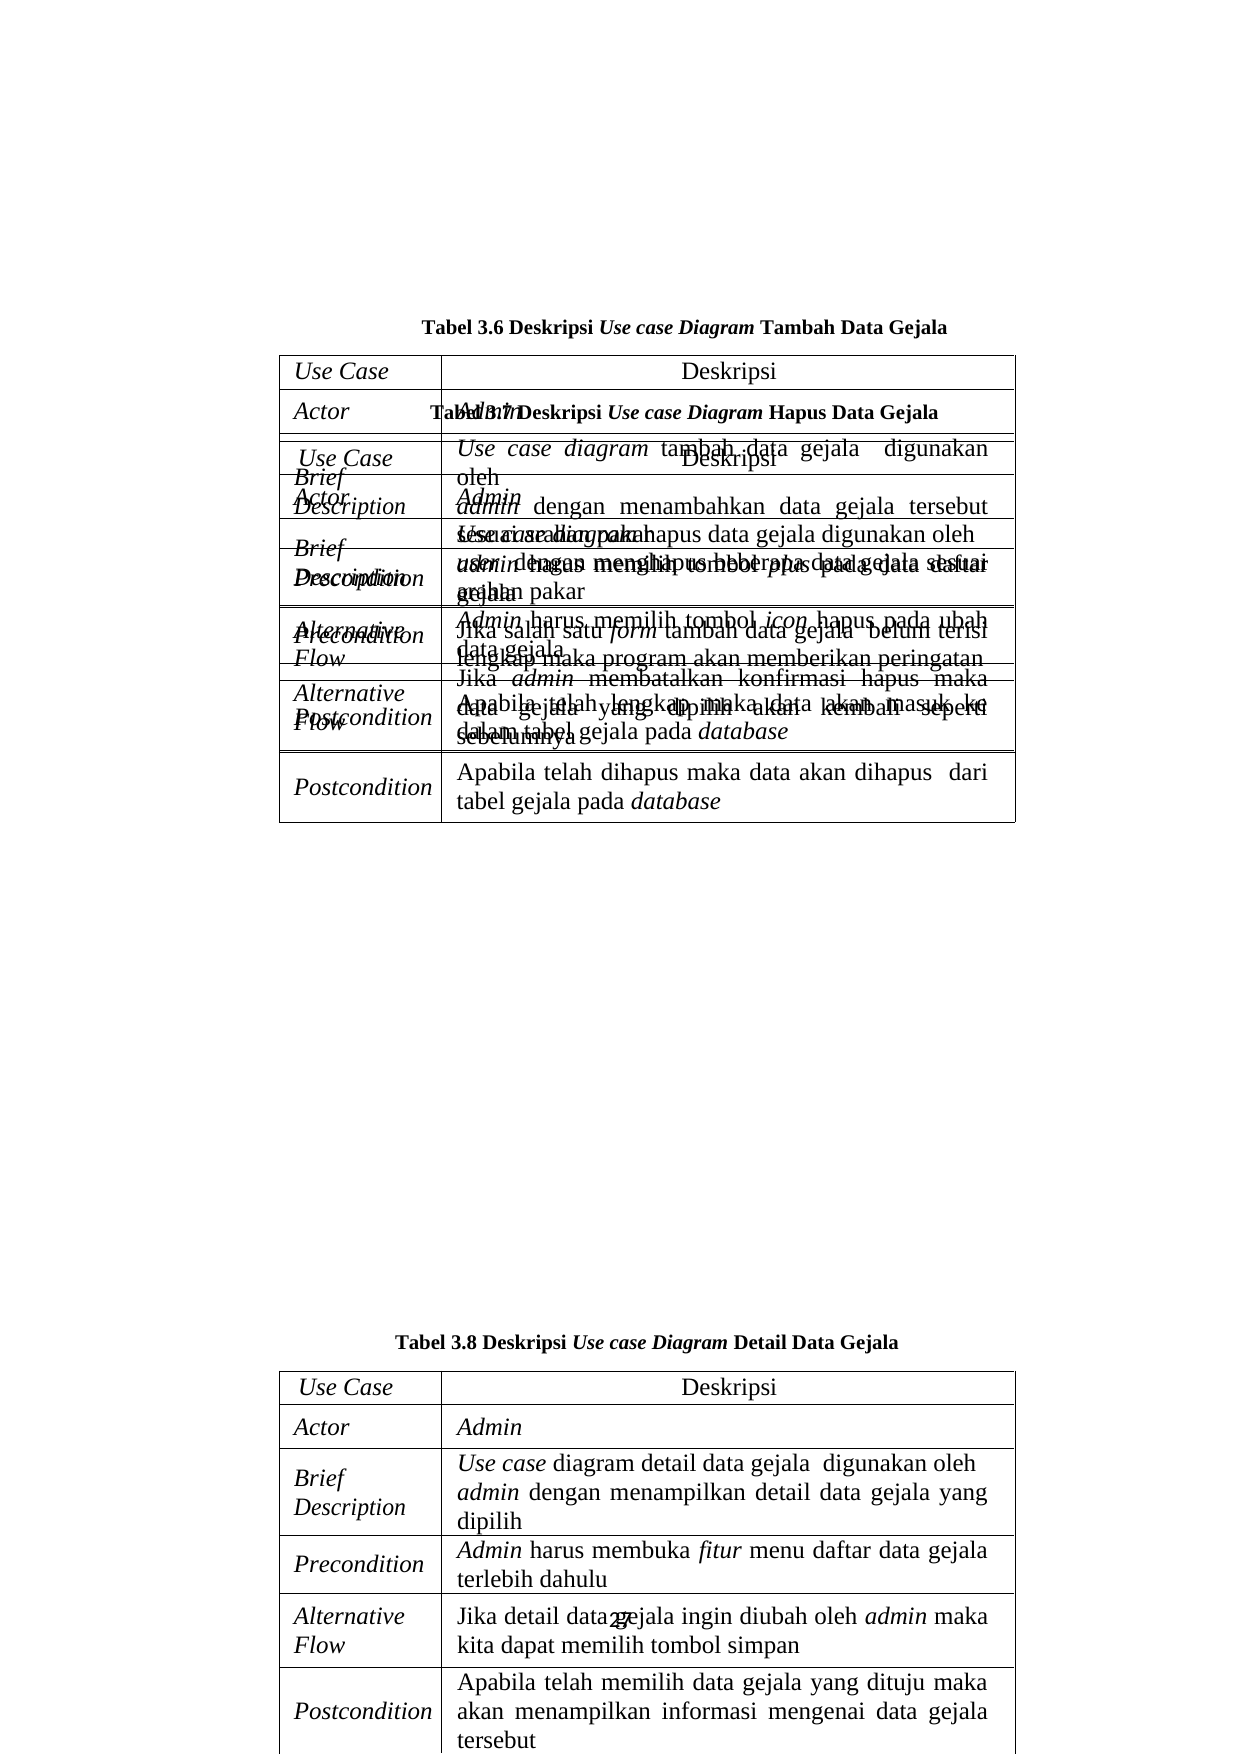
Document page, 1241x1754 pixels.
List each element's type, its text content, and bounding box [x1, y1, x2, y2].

table_cell Admin [442, 474, 1015, 518]
table_cell Actor [280, 1405, 441, 1448]
table_cell Admin [442, 1404, 1015, 1448]
table_cell Use Case [280, 442, 441, 474]
table_cell Postcondition [280, 751, 441, 822]
table_cell Jika admin membatalkan konfirmasi hapus maka data gejala yang dipilih akan kembali seperti sebelumnya [442, 663, 1015, 750]
table_cell Use case diagram hapus data gejala digunakan oleh user dengan menghapus beberapa data gejala sesuai arahan pakar [442, 518, 1015, 605]
table_cell Deskripsi [442, 355, 1015, 388]
table_cell Jika detail data gejala ingin diubah oleh admin maka kita dapat memilih tombol simpan [442, 1593, 1015, 1667]
table_cell Use Case [280, 1372, 441, 1403]
table_header Tabel 3.8 Deskripsi Use case Diagram Detail Data Gejala [279, 1330, 1015, 1371]
table_cell Deskripsi [442, 1371, 1015, 1403]
table_cell Brief Description [280, 519, 441, 605]
table_cell Apabila telah dihapus maka data akan dihapus dari tabel gejala pada database [442, 750, 1015, 822]
table_cell Precondition [280, 1536, 441, 1593]
table_cell Postcondition [280, 1668, 441, 1753]
table_cell Deskripsi [442, 441, 1015, 474]
table_cell Use case diagram detail data gejala digunakan oleh admin dengan menampilkan detail data gejala yang dipilih [442, 1448, 1015, 1535]
table_header Tabel 3.6 Deskripsi Use case Diagram Tambah Data Gejala [279, 315, 1015, 355]
table_cell Alternative Flow [280, 1594, 441, 1667]
table_header Tabel 3.7 Deskripsi Use case Diagram Hapus Data Gejala [279, 400, 1015, 441]
table_cell Precondition [280, 606, 441, 663]
table_cell Admin harus membuka fitur menu daftar data gejala terlebih dahulu [442, 1535, 1015, 1593]
table_cell Use Case [280, 356, 441, 388]
table_cell Alternative Flow [280, 664, 441, 750]
table_cell Brief Description [280, 1449, 441, 1535]
table_cell Admin harus memilih tombol icon hapus pada ubah data gejala [442, 605, 1015, 663]
table_cell Apabila telah memilih data gejala yang dituju maka akan menampilkan informasi mengenai data gejala tersebut [442, 1667, 1015, 1753]
table_cell Actor [280, 475, 441, 518]
